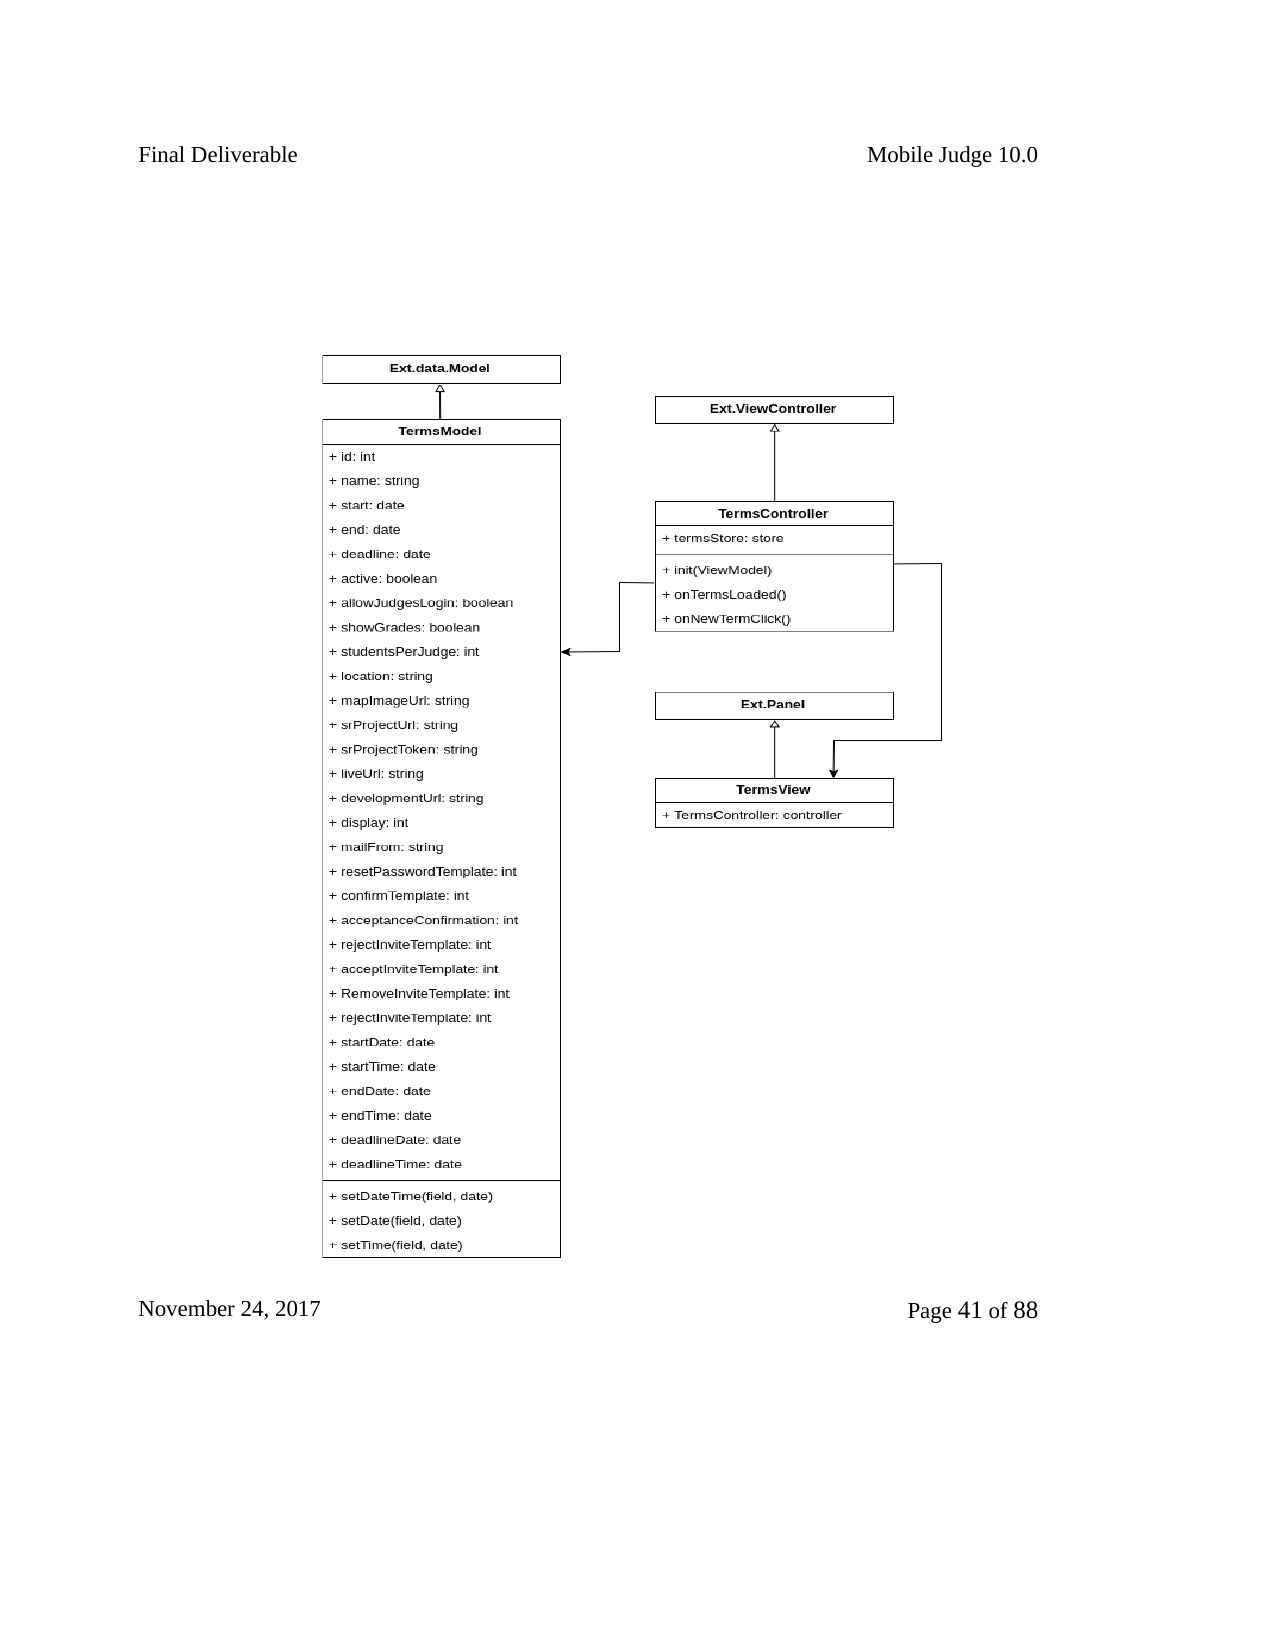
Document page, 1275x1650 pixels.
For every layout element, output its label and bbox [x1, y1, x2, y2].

picture [322, 355, 953, 1260]
